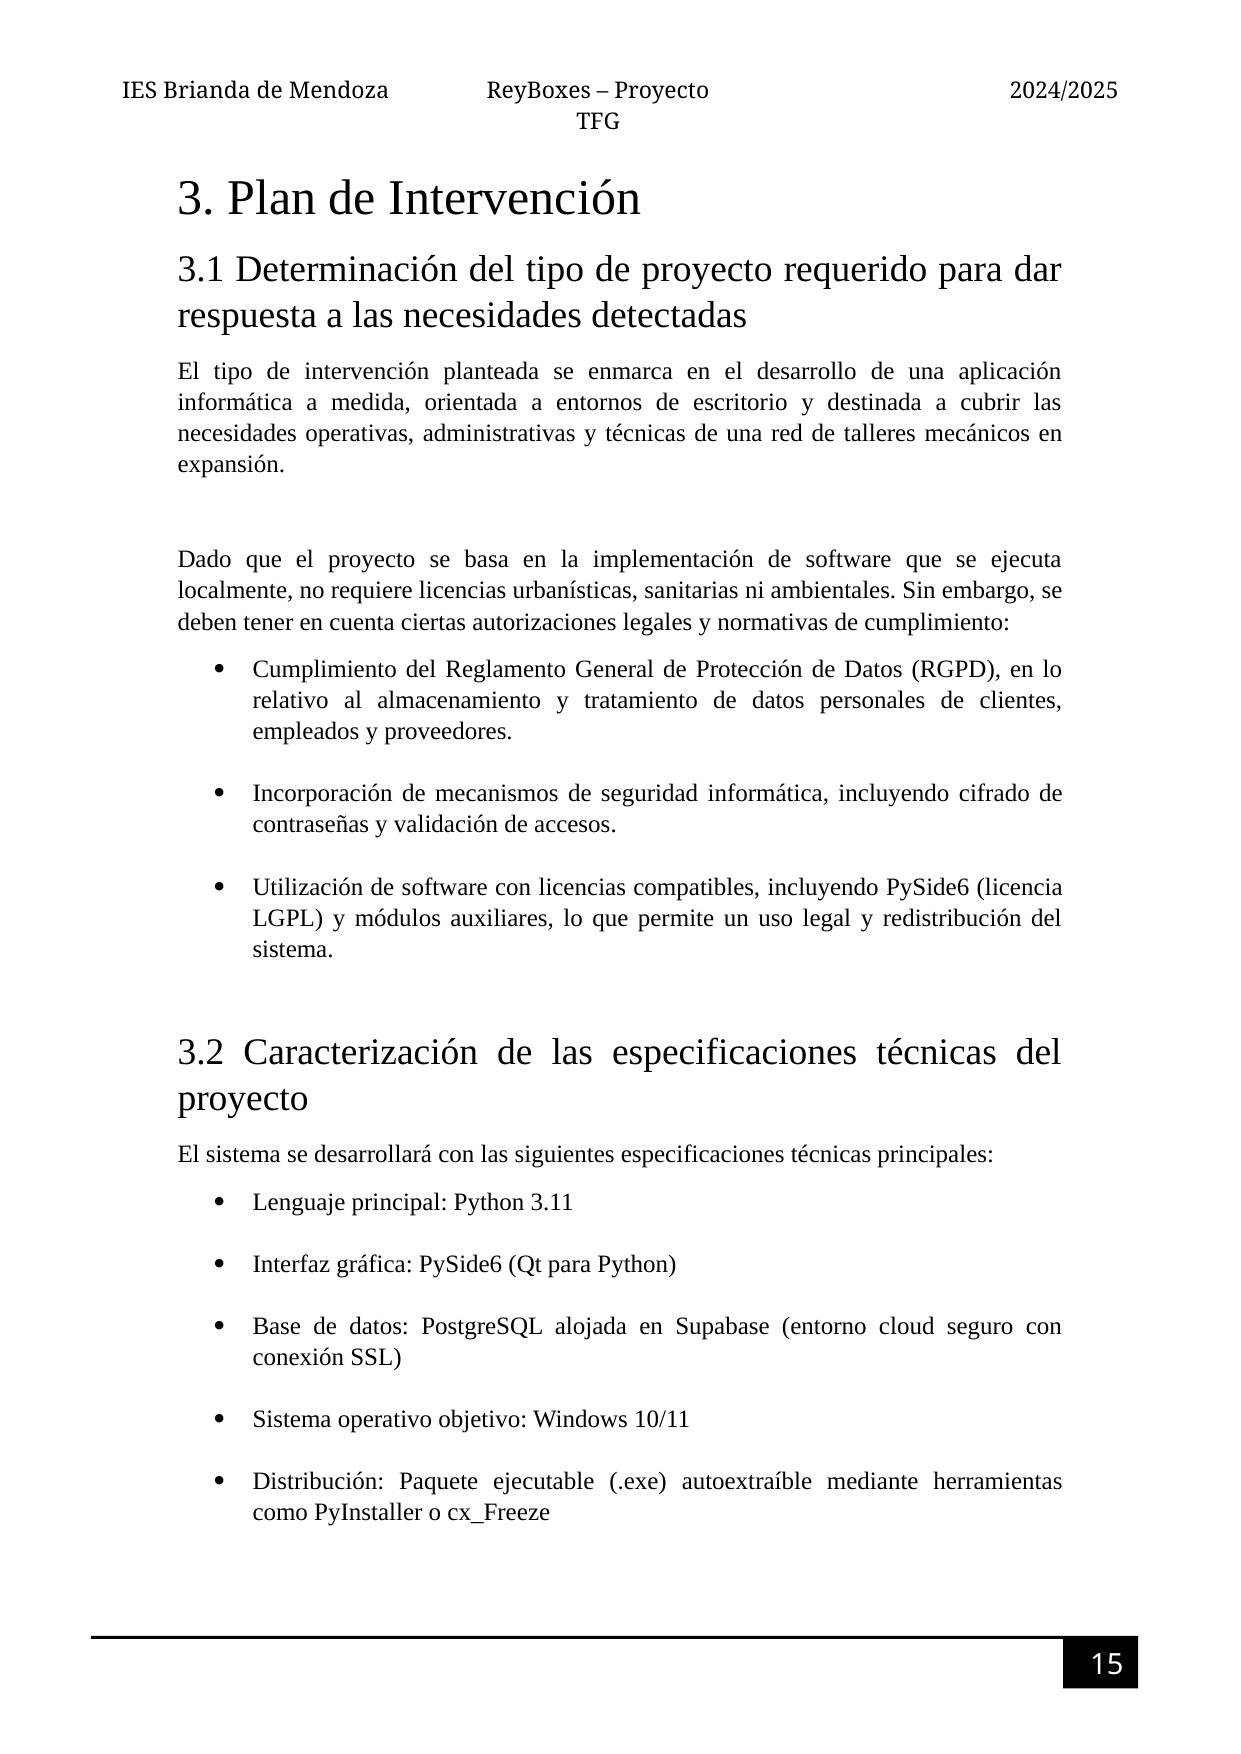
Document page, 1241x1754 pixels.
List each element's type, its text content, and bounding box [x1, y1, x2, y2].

text 3.1 Determinación del tipo de proyecto requerido para dar respuesta a las necesidades detectadas [177, 246, 1063, 336]
text El tipo de intervención planteada se enmarca en el desarrollo de una aplicación informática a medida, orientada a entornos de escritorio y destinada a cubrir las necesidades operativas, administrativas y técnicas de una red de talleres mecánicos en expansión. [177, 356, 1063, 478]
list Distribución: Paquete ejecutable (.exe) autoextraíble mediante herramientas como PyInstaller o cx_Freeze [215, 1466, 1063, 1526]
text Dado que el proyecto se basa en la implementación de software que se ejecuta localmente, no requiere licencias urbanísticas, sanitarias ni ambientales. Sin embargo, se deben tener en cuenta ciertas autorizaciones legales y normativas de cumplimiento: [177, 544, 1063, 635]
list Lenguaje principal: Python 3.11 [215, 1187, 1063, 1215]
list Sistema operativo objetivo: Windows 10/11 [215, 1404, 1063, 1433]
text 3. Plan de Intervención [177, 167, 1063, 225]
text El sistema se desarrollará con las siguientes especificaciones técnicas principales: [177, 1139, 1063, 1168]
list Cumplimiento del Reglamento General de Protección de Datos (RGPD), en lo relativo al almacenamiento y tratamiento de datos personales de clientes, empleados y proveedores. [215, 654, 1063, 745]
list Incorporación de mecanismos de seguridad informática, incluyendo cifrado de contraseñas y validación de accesos. [215, 778, 1063, 838]
list Utilización de software con licencias compatibles, incluyendo PySide6 (licencia LGPL) y módulos auxiliares, lo que permite un uso legal y redistribución del sistema. [215, 872, 1063, 962]
list Interfaz gráfica: PySide6 (Qt para Python) [215, 1249, 1063, 1277]
list Base de datos: PostgreSQL alojada en Supabase (entorno cloud seguro con conexión SSL) [215, 1311, 1063, 1371]
text 3.2 Caracterización de las especificaciones técnicas del proyecto [177, 1029, 1063, 1119]
